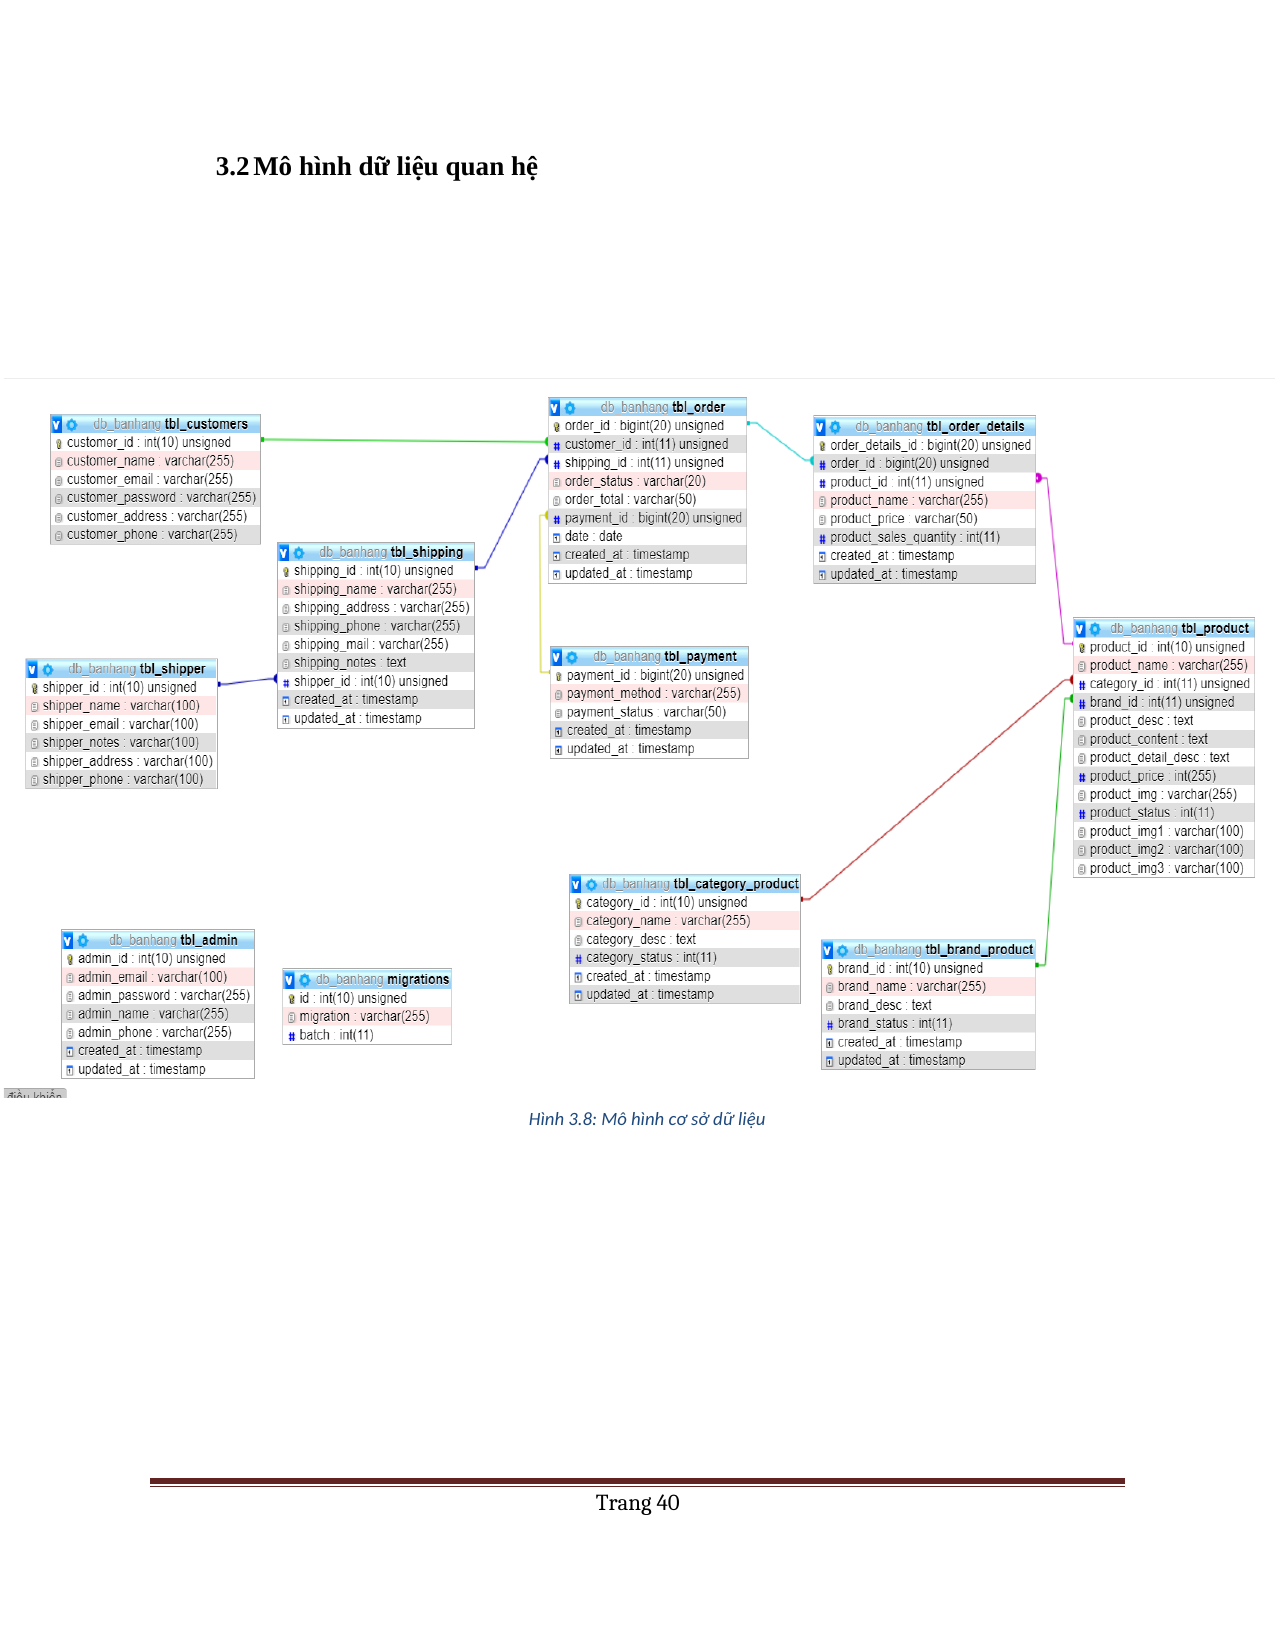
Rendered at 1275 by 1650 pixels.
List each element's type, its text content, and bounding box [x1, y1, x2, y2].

picture [3, 370, 1275, 1098]
subtitle Mô hình dữ liệu quan hệ [216, 150, 1125, 181]
